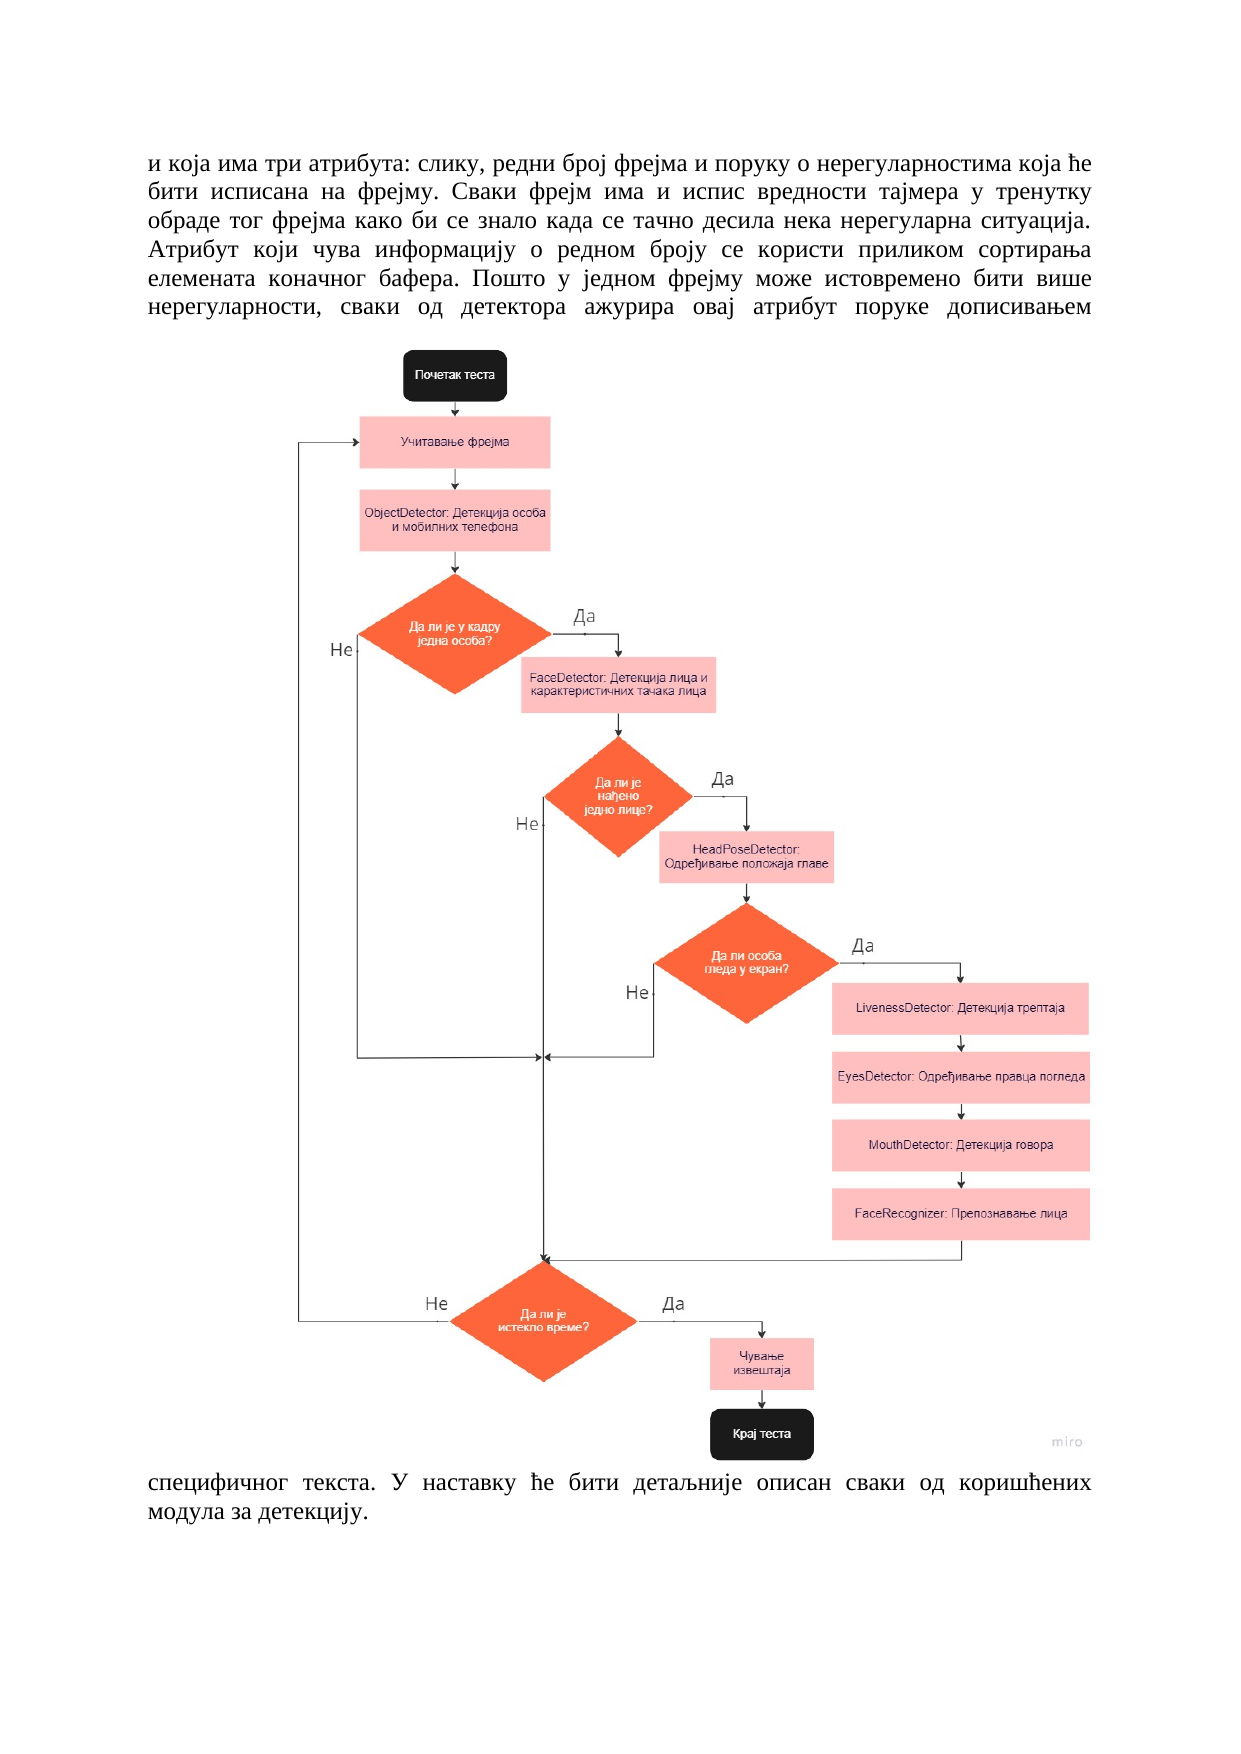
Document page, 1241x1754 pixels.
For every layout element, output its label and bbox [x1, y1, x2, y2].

picture [158, 343, 1104, 1468]
text [148, 148, 1093, 1525]
